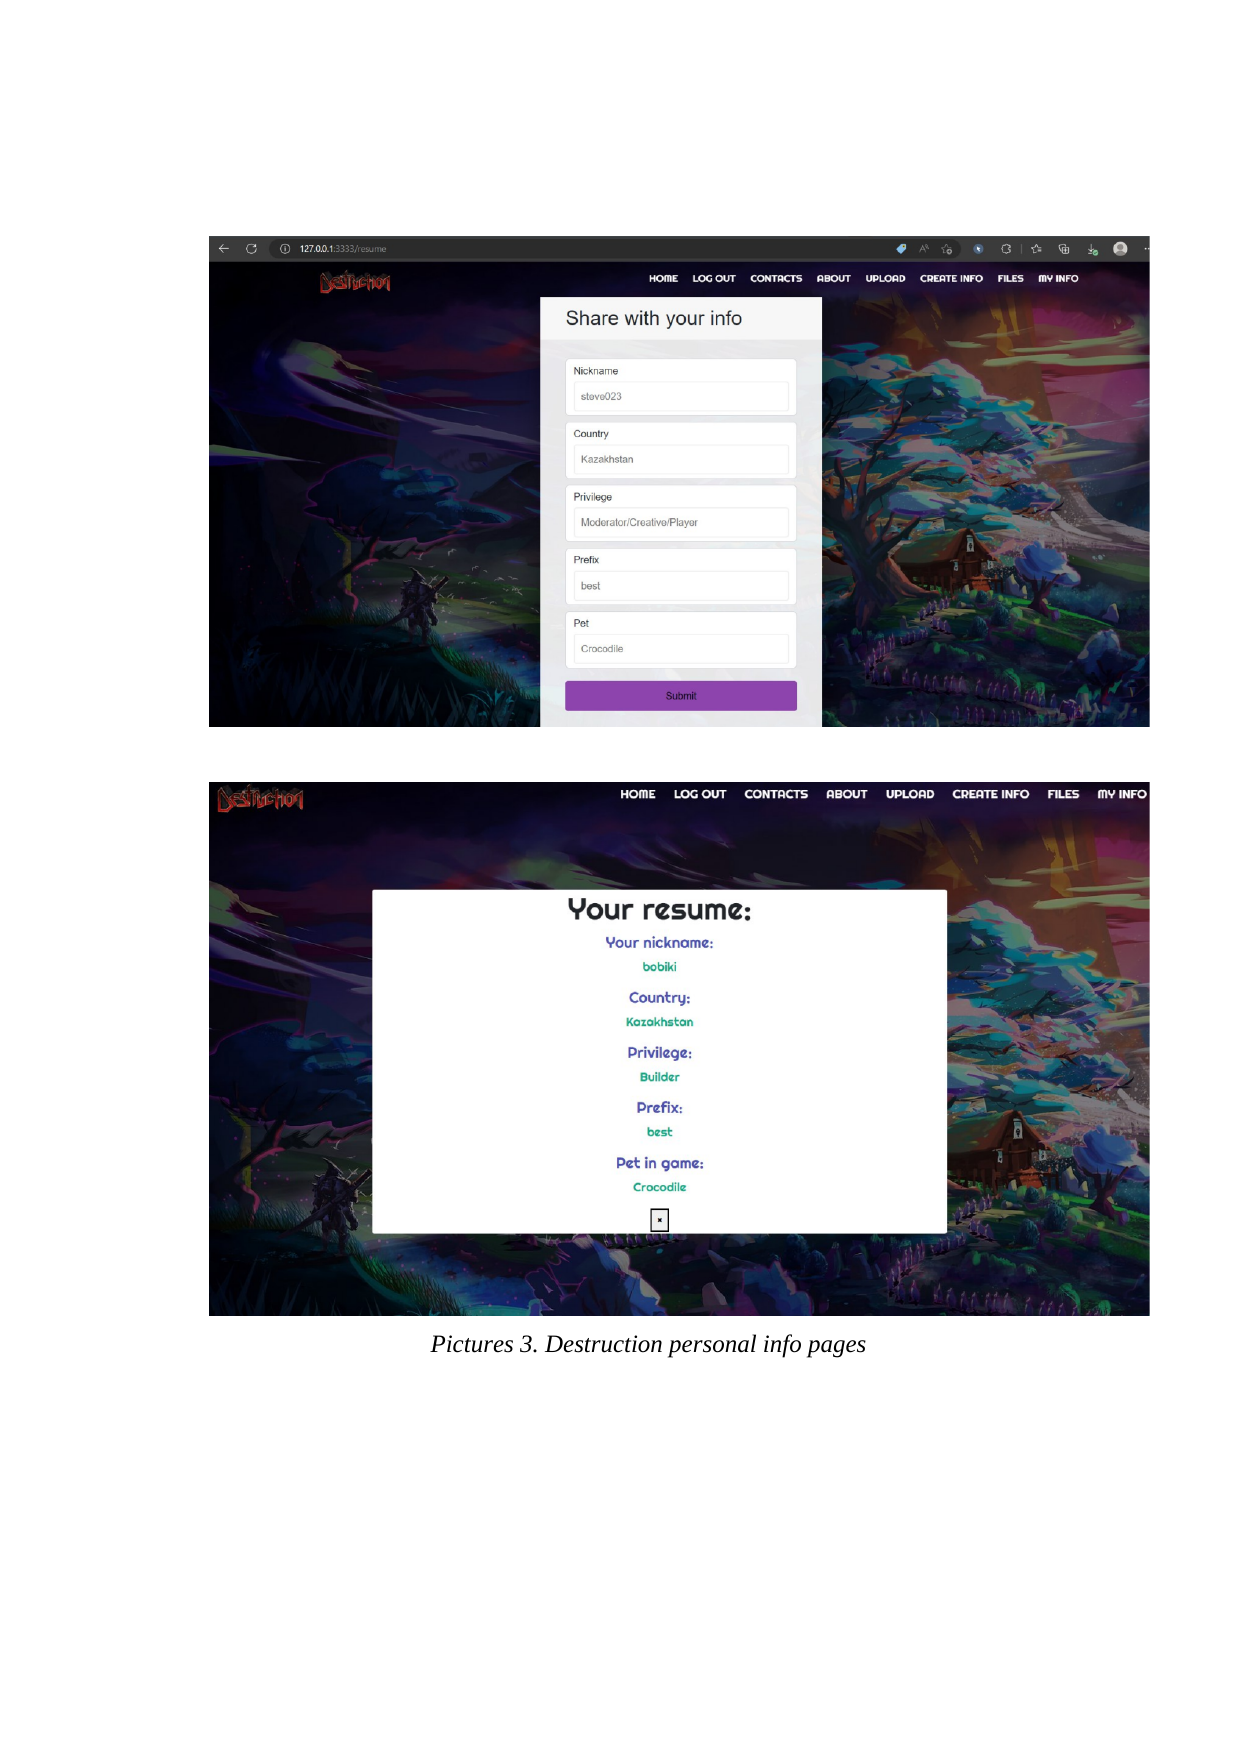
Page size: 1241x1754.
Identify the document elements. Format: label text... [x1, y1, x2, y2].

picture [209, 782, 1150, 1316]
text Pictures 3. Destruction personal info pages [150, 1329, 1090, 1358]
picture [209, 236, 1150, 727]
